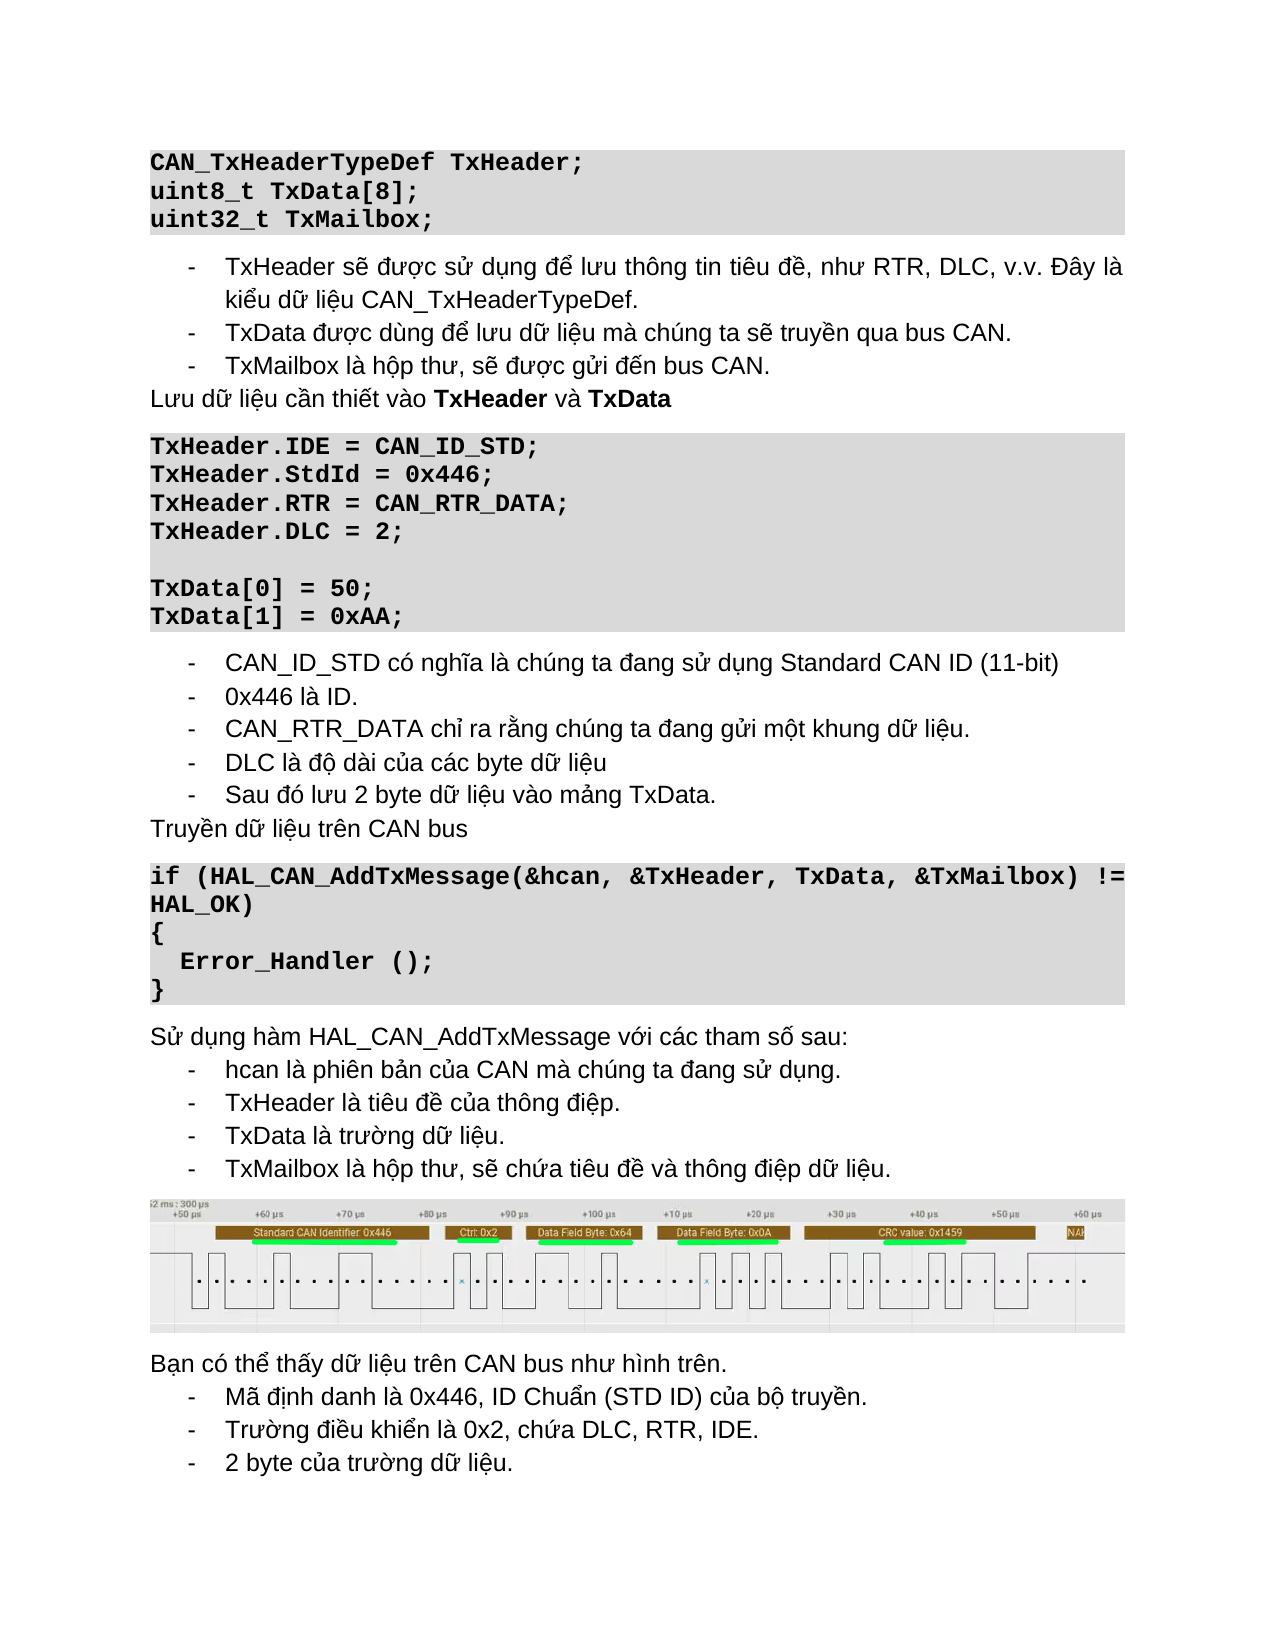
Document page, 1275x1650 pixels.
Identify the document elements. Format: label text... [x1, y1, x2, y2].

text } [150, 977, 1125, 1005]
text TxData[1] = 0xAA; [150, 603, 1125, 632]
text Bạn có thể thấy dữ liệu trên CAN bus như hình trên. [150, 1349, 1125, 1378]
text Error_Handler (); [150, 948, 1125, 977]
list hcan là phiên bản của CAN mà chúng ta đang sử dụng. [187, 1054, 1125, 1083]
text Lưu dữ liệu cần thiết vào TxHeader và TxData [150, 384, 1125, 412]
text TxHeader.DLC = 2; [150, 518, 1125, 547]
picture [150, 1199, 1125, 1333]
text uint8_t TxData[8]; [150, 178, 1125, 207]
list TxMailbox là hộp thư, sẽ chứa tiêu đề và thông điệp dữ liệu. [187, 1154, 1125, 1182]
list 0x446 là ID. [187, 681, 1125, 710]
text if (HAL_CAN_AddTxMessage(&hcan, &TxHeader, TxData, &TxMailbox) != HAL_OK) [150, 863, 1125, 920]
text Sử dụng hàm HAL_CAN_AddTxMessage với các tham số sau: [150, 1022, 1125, 1050]
list Sau đó lưu 2 byte dữ liệu vào mảng TxData. [187, 781, 1125, 809]
list TxHeader là tiêu đề của thông điệp. [187, 1088, 1125, 1116]
list 2 byte của trường dữ liệu. [187, 1448, 1125, 1477]
list TxHeader sẽ được sử dụng để lưu thông tin tiêu đề, như RTR, DLC, v.v. Đây là kiểu dữ liệu CAN_TxHeaderTypeDef. [187, 252, 1125, 313]
text CAN_TxHeaderTypeDef TxHeader; [150, 150, 1125, 178]
text TxHeader.IDE = CAN_ID_STD; [150, 433, 1125, 462]
list Mã định danh là 0x446, ID Chuẩn (STD ID) của bộ truyền. [187, 1382, 1125, 1411]
list Trường điều khiển là 0x2, chứa DLC, RTR, IDE. [187, 1415, 1125, 1444]
list TxData được dùng để lưu dữ liệu mà chúng ta sẽ truyền qua bus CAN. [187, 318, 1125, 346]
text Truyền dữ liệu trên CAN bus [150, 813, 1125, 842]
list TxMailbox là hộp thư, sẽ được gửi đến bus CAN. [187, 351, 1125, 379]
text TxHeader.RTR = CAN_RTR_DATA; [150, 490, 1125, 518]
text uint32_t TxMailbox; [150, 207, 1125, 235]
list DLC là độ dài của các byte dữ liệu [187, 747, 1125, 776]
list CAN_ID_STD có nghĩa là chúng ta đang sử dụng Standard CAN ID (11-bit) [187, 648, 1125, 677]
text TxData[0] = 50; [150, 575, 1125, 603]
list TxData là trường dữ liệu. [187, 1121, 1125, 1149]
list CAN_RTR_DATA chỉ ra rằng chúng ta đang gửi một khung dữ liệu. [187, 714, 1125, 743]
text { [150, 920, 1125, 948]
text TxHeader.StdId = 0x446; [150, 462, 1125, 490]
